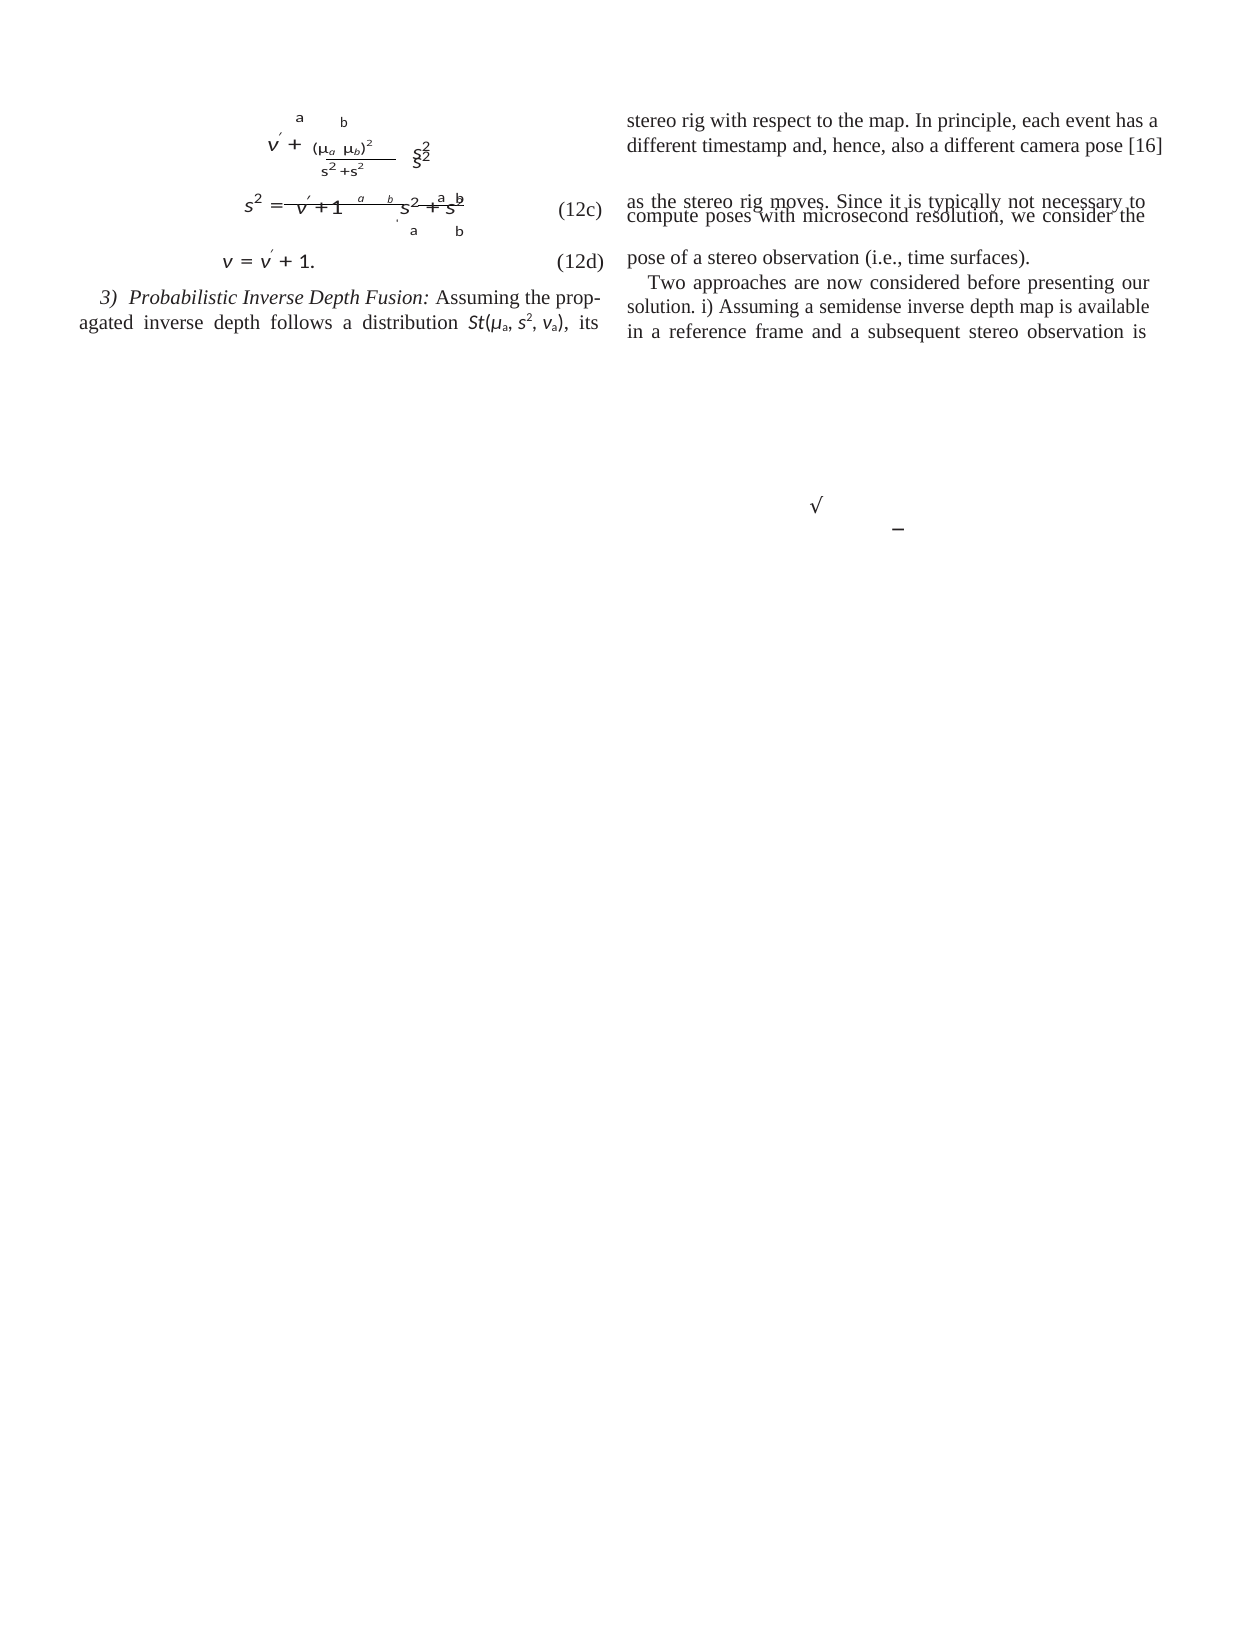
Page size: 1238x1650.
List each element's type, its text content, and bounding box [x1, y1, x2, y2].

text a [67, 108, 304, 126]
text pose of a stereo observation (i.e., time surfaces). [627, 246, 1171, 269]
text ν′ + [67, 137, 301, 155]
text as the stereo rig moves. Since it is typically not necessary to [627, 190, 1171, 213]
text Two approaches are now considered before presenting our solution. i) Assuming a semidense inverse depth map is available in a reference frame and a subsequent stereo observation is [627, 270, 1150, 343]
text a b [409, 224, 1171, 240]
text s2 = a b a b [67, 190, 464, 207]
text ν = ν′ + 1. (12d) [222, 246, 606, 274]
text (12c) [468, 197, 602, 221]
text s2 +s2 [318, 159, 366, 181]
text s2 s2 [412, 144, 450, 163]
text (μa μb)2 [308, 137, 376, 157]
text b [311, 113, 376, 131]
text stereo rig with respect to the map. In principle, each event has a different timestamp and, hence, also a different camera pose [16] [627, 108, 1171, 157]
list Probabilistic Inverse Depth Fusion: Assuming the prop- agated inverse depth follows a distribution St(μa, s2, νa), its [79, 285, 602, 335]
